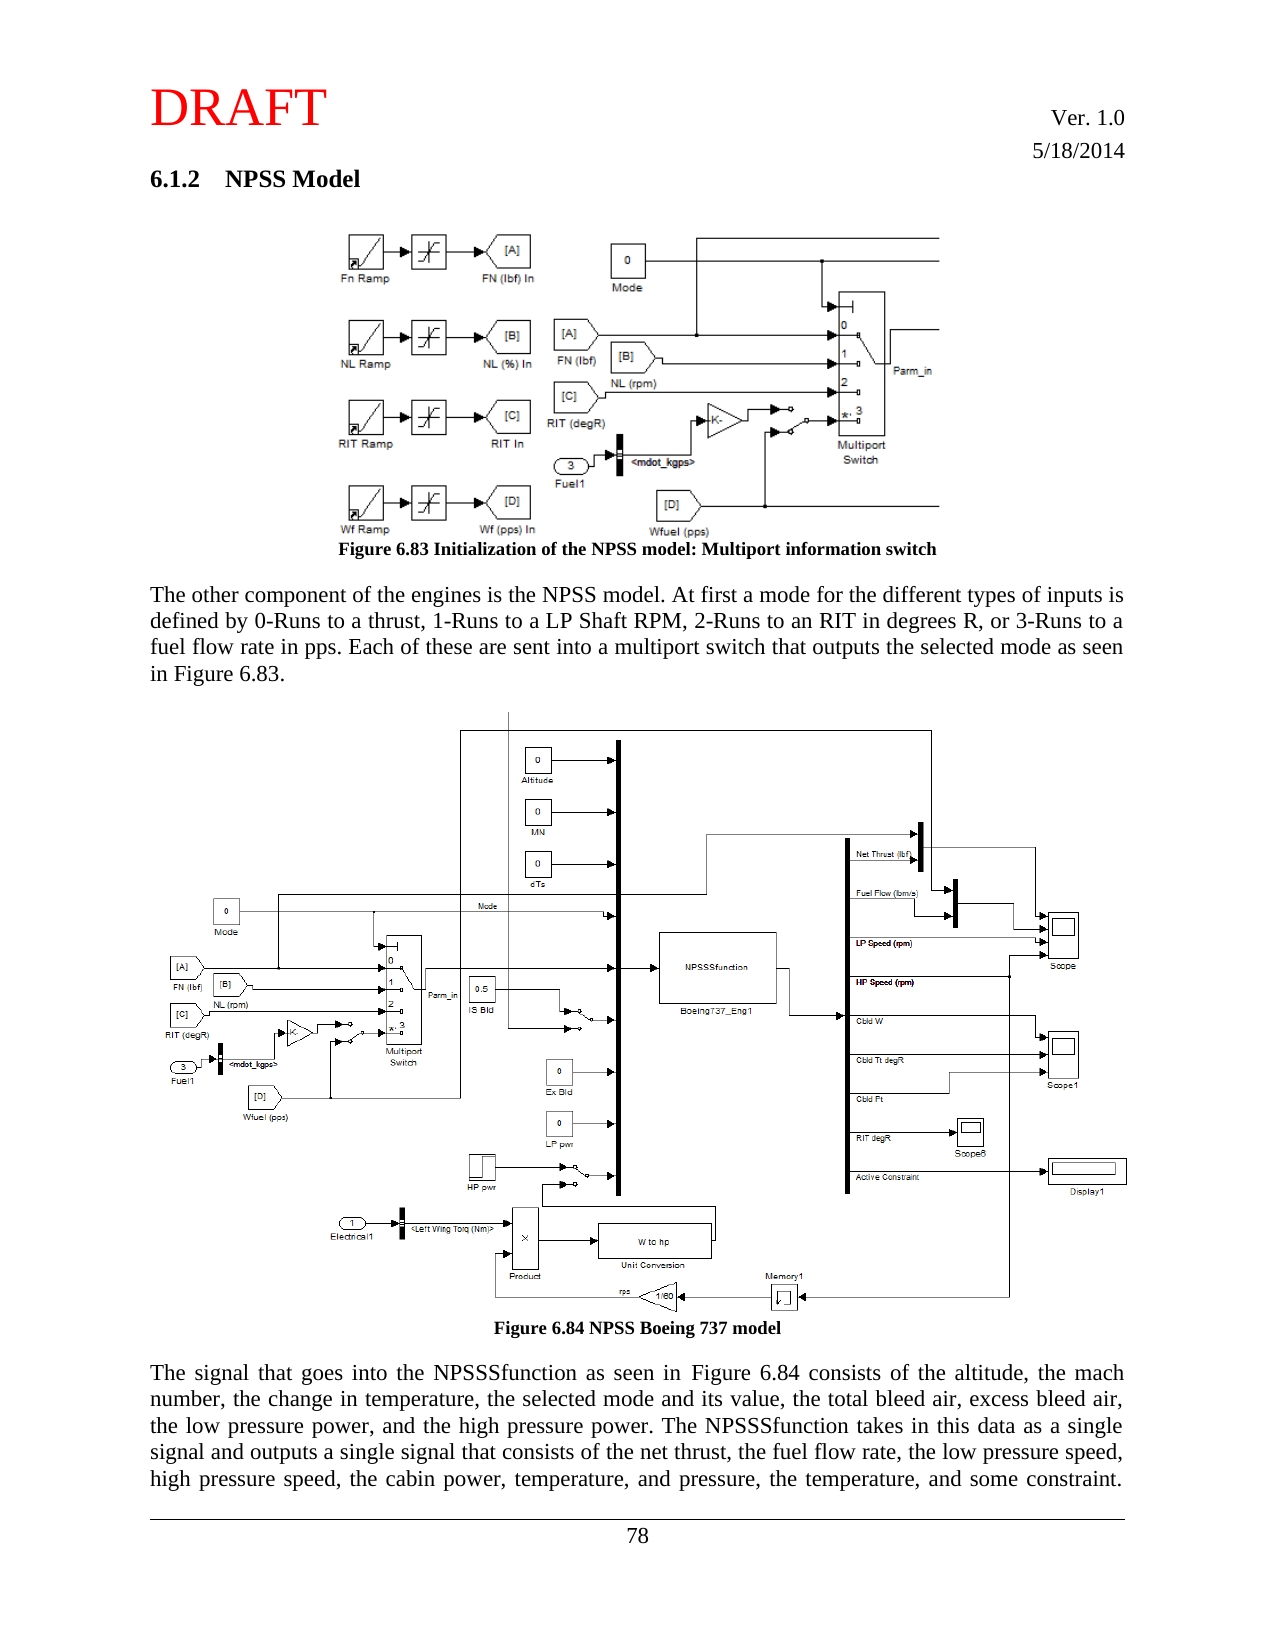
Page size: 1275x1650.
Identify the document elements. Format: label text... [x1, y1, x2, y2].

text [150, 1359, 1125, 1491]
picture [335, 223, 940, 539]
subtitle NPSS Model [150, 164, 1125, 192]
picture [150, 712, 1135, 1317]
